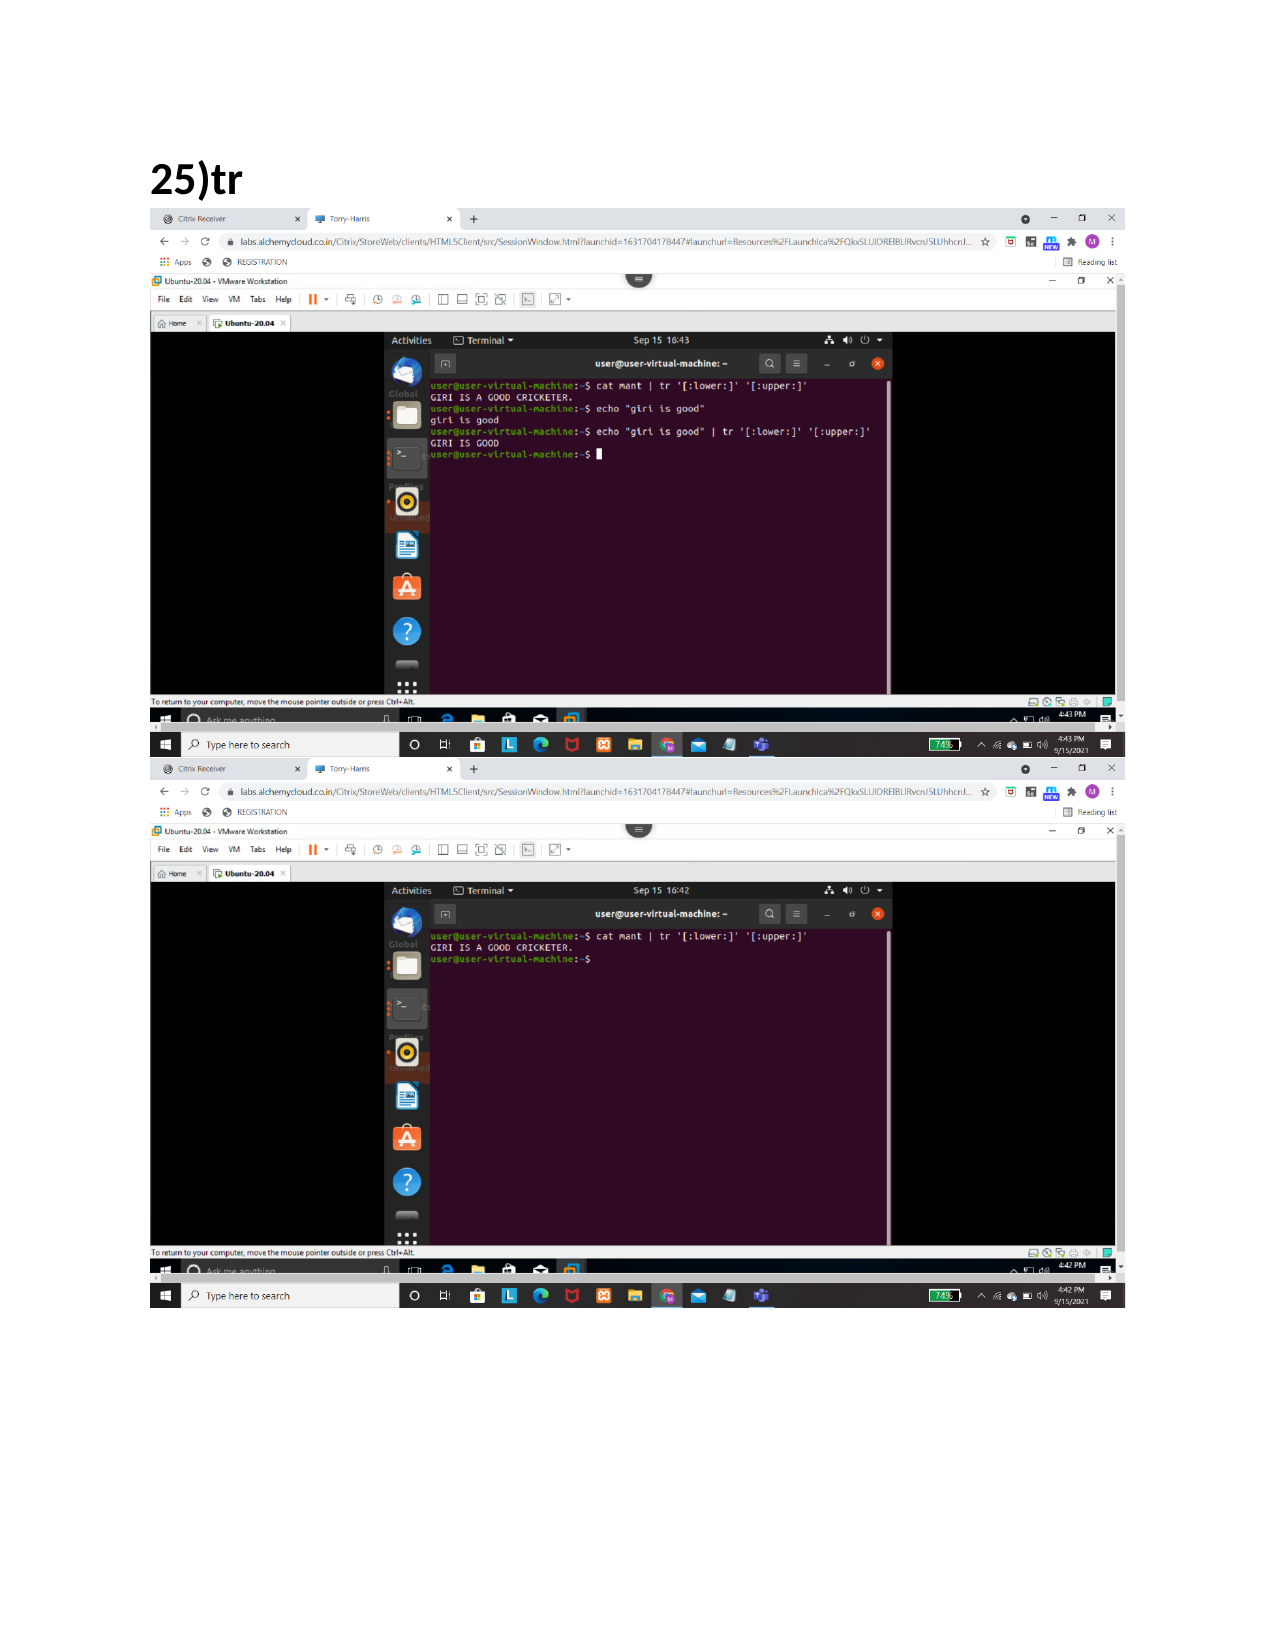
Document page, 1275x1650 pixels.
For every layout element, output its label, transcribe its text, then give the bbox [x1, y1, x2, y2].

picture [150, 208, 1125, 757]
text 25)tr [150, 150, 1125, 208]
picture [150, 758, 1125, 1308]
